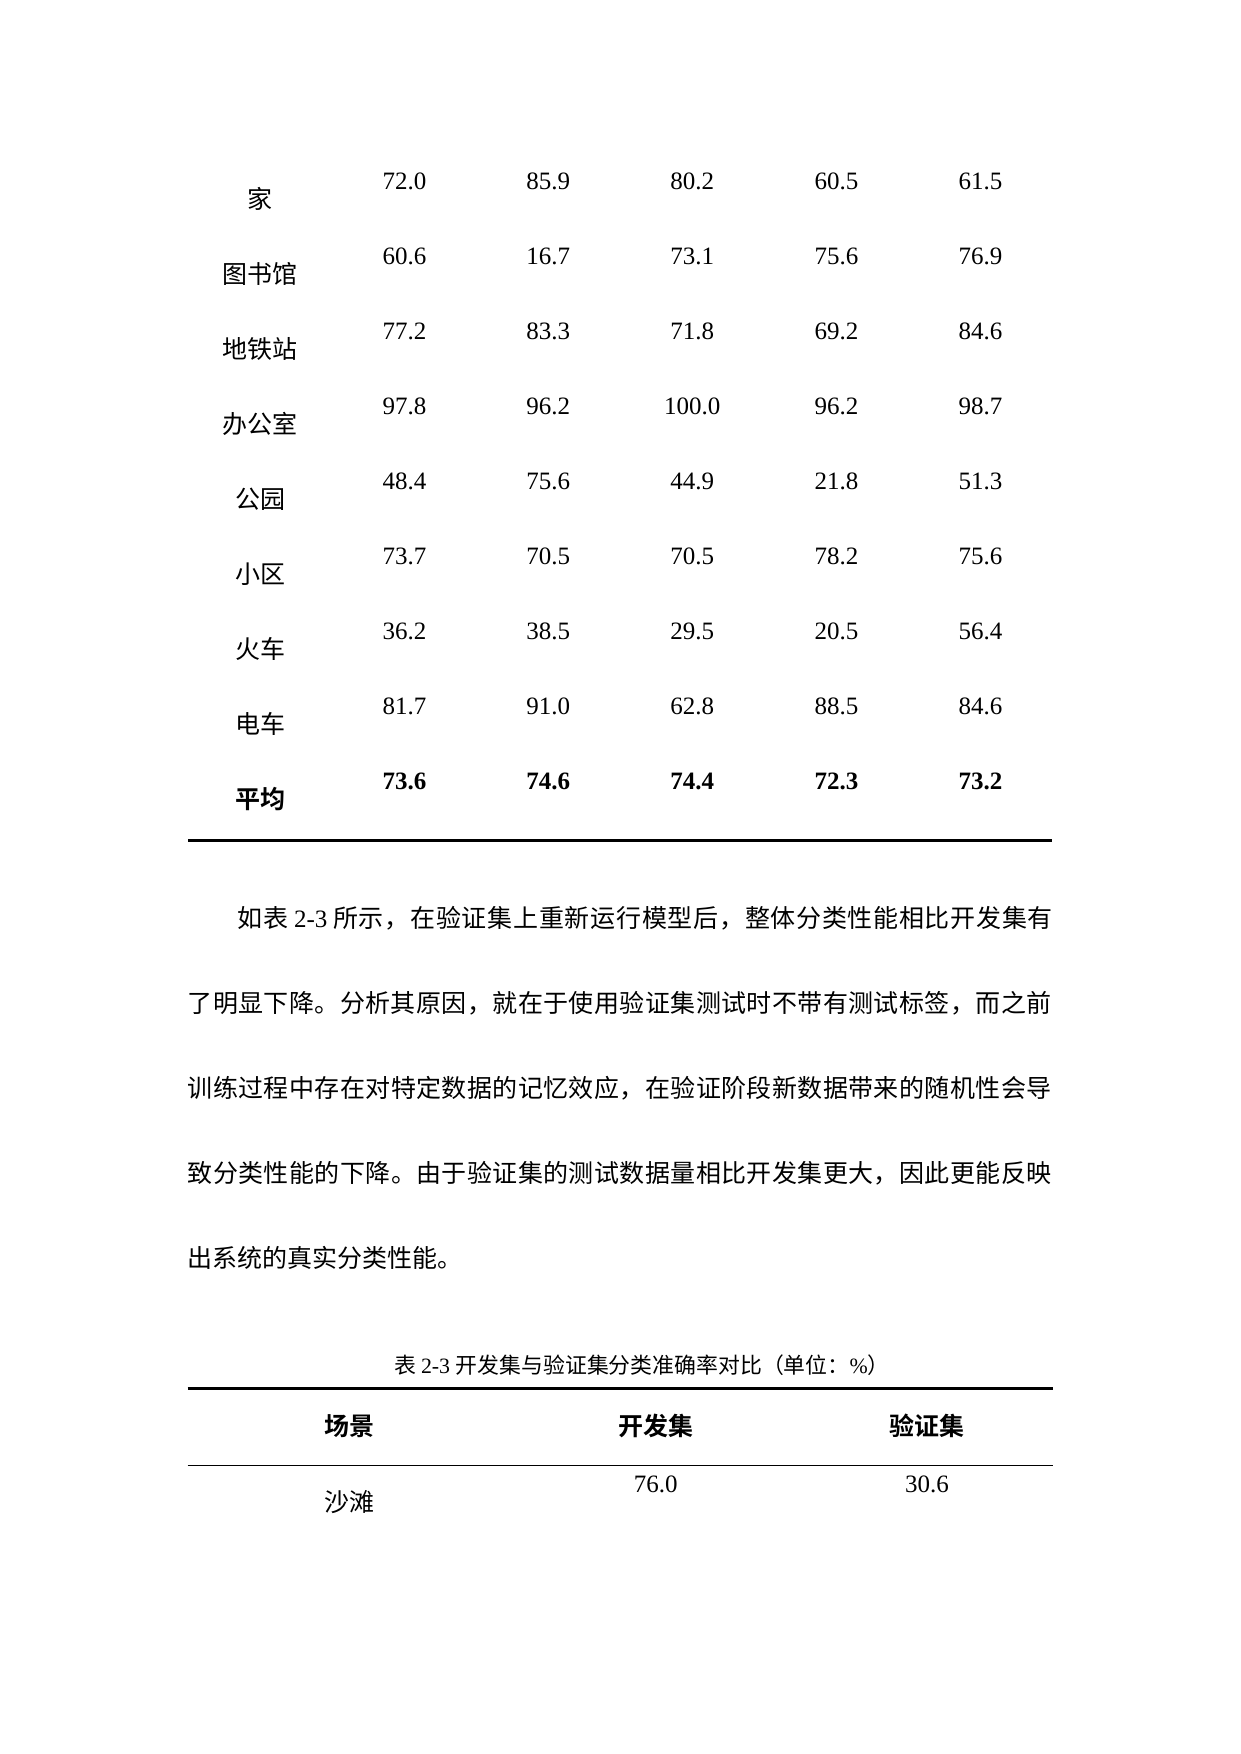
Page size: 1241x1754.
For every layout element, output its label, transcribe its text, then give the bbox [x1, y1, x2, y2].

table_cell 96.2 [764, 389, 908, 464]
table_cell 73.1 [620, 239, 764, 314]
table_cell 60.5 [764, 164, 908, 239]
table_cell 48.4 [332, 464, 476, 539]
table_cell 78.2 [764, 539, 908, 614]
table_cell 图书馆 [188, 239, 332, 314]
table_cell 29.5 [620, 614, 764, 689]
table_header 验证集 [801, 1390, 1053, 1465]
table_cell 96.2 [476, 389, 620, 464]
table_cell 21.8 [764, 464, 908, 539]
table_cell 77.2 [332, 314, 476, 389]
table_cell 家 [188, 164, 332, 239]
table_cell 62.8 [620, 689, 764, 764]
table_cell 71.8 [620, 314, 764, 389]
table_cell 56.4 [908, 614, 1052, 689]
table_cell 16.7 [476, 239, 620, 314]
table_cell 84.6 [908, 689, 1052, 764]
table_header 开发集 [510, 1390, 801, 1465]
table_cell 88.5 [764, 689, 908, 764]
table_cell 38.5 [476, 614, 620, 689]
table_cell 76.0 [510, 1466, 801, 1541]
table_cell 91.0 [476, 689, 620, 764]
table_cell 75.6 [764, 239, 908, 314]
table_cell 沙滩 [188, 1466, 510, 1541]
table_cell 75.6 [908, 539, 1052, 614]
text 如表2-3所示，在验证集上重新运行模型后，整体分类性能相比开发集有了明显下降。分析其原因，就在于使用验证集测试时不带有测试标签，而之前训练过程中存在对特定数据的记忆效应，在验证阶段新数据带来的随机性会导致分类性能的下降。由于验证集的测试数据量相比开发集更大，因此更能反映出系统的真实分类性能。 [187, 883, 1053, 1291]
table_cell 电车 [188, 689, 332, 764]
table_cell 70.5 [476, 539, 620, 614]
table_cell 36.2 [332, 614, 476, 689]
table_cell 74.4 [620, 764, 764, 839]
table_cell 44.9 [620, 464, 764, 539]
table_header 场景 [188, 1390, 510, 1465]
table_cell 地铁站 [188, 314, 332, 389]
table_cell 60.6 [332, 239, 476, 314]
table_cell 火车 [188, 614, 332, 689]
table_cell 80.2 [620, 164, 764, 239]
table_cell 72.0 [332, 164, 476, 239]
table_cell 83.3 [476, 314, 620, 389]
table_cell 73.2 [908, 764, 1052, 839]
table_cell 72.3 [764, 764, 908, 839]
table_cell 70.5 [620, 539, 764, 614]
table_cell 办公室 [188, 389, 332, 464]
table_cell 平均 [188, 764, 332, 839]
table_cell 75.6 [476, 464, 620, 539]
table_cell 61.5 [908, 164, 1052, 239]
table_cell 20.5 [764, 614, 908, 689]
subtitle 表2-3 开发集与验证集分类准确率对比（单位：%） [187, 1347, 1053, 1381]
table_cell 76.9 [908, 239, 1052, 314]
table_cell 小区 [188, 539, 332, 614]
table_cell 100.0 [620, 389, 764, 464]
table_cell 公园 [188, 464, 332, 539]
table_cell 84.6 [908, 314, 1052, 389]
table_cell 51.3 [908, 464, 1052, 539]
table_cell 73.6 [332, 764, 476, 839]
table_cell 85.9 [476, 164, 620, 239]
table_cell 73.7 [332, 539, 476, 614]
table_cell 81.7 [332, 689, 476, 764]
table_cell 69.2 [764, 314, 908, 389]
table_cell 98.7 [908, 389, 1052, 464]
table_cell 74.6 [476, 764, 620, 839]
table_cell 97.8 [332, 389, 476, 464]
table_cell 30.6 [801, 1466, 1053, 1541]
